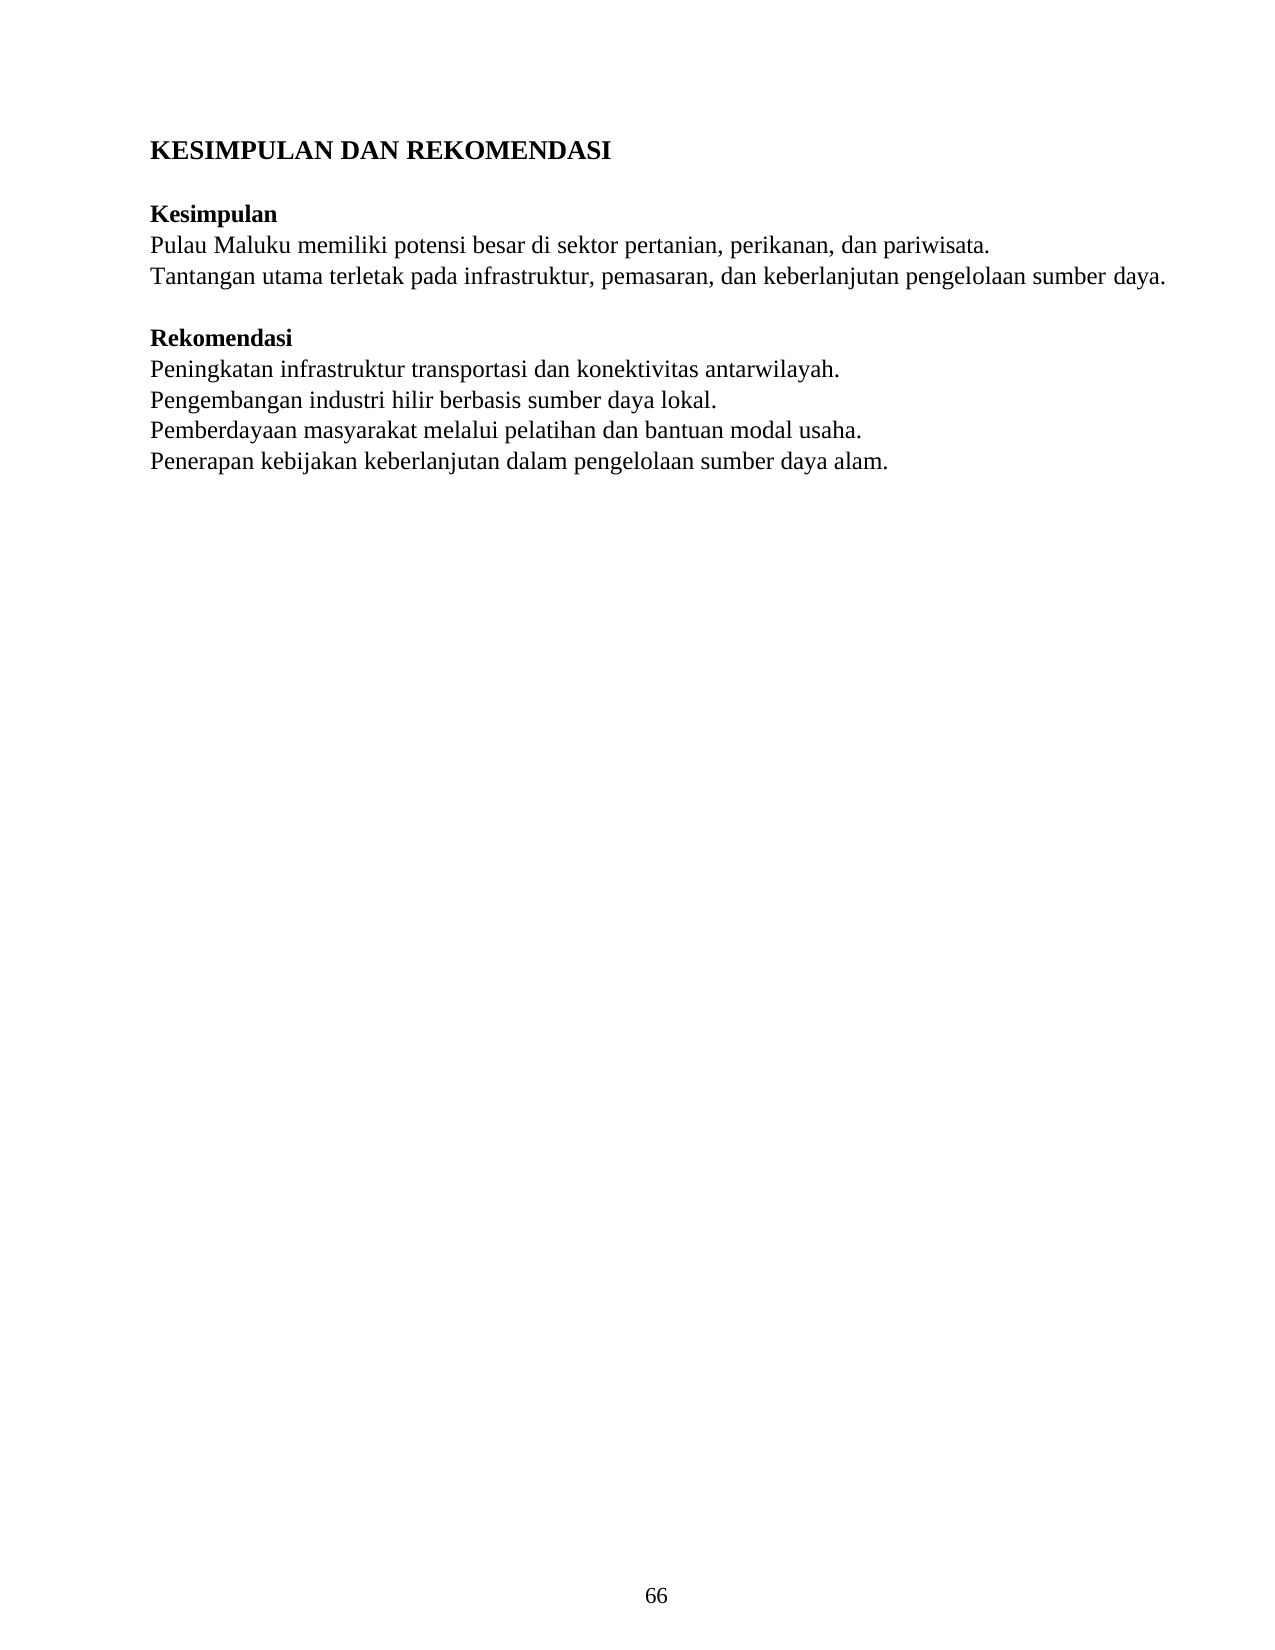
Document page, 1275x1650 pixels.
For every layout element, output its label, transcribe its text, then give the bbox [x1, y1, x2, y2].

text Tantangan utama terletak pada infrastruktur, pemasaran, dan keberlanjutan pengelolaan sumber daya. [150, 261, 1237, 289]
text Pulau Maluku memiliki potensi besar di sektor pertanian, perikanan, dan pariwisata. [150, 230, 1237, 259]
text Pemberdayaan masyarakat melalui pelatihan dan bantuan modal usaha. Penerapan kebijakan keberlanjutan dalam pengelolaan sumber daya alam. [150, 415, 964, 475]
subtitle Rekomendasi [150, 323, 1237, 352]
text Peningkatan infrastruktur transportasi dan konektivitas antarwilayah. Pengembangan industri hilir berbasis sumber daya lokal. [150, 354, 964, 413]
subtitle Kesimpulan [150, 199, 1237, 227]
subtitle KESIMPULAN DAN REKOMENDASI [150, 134, 1237, 165]
